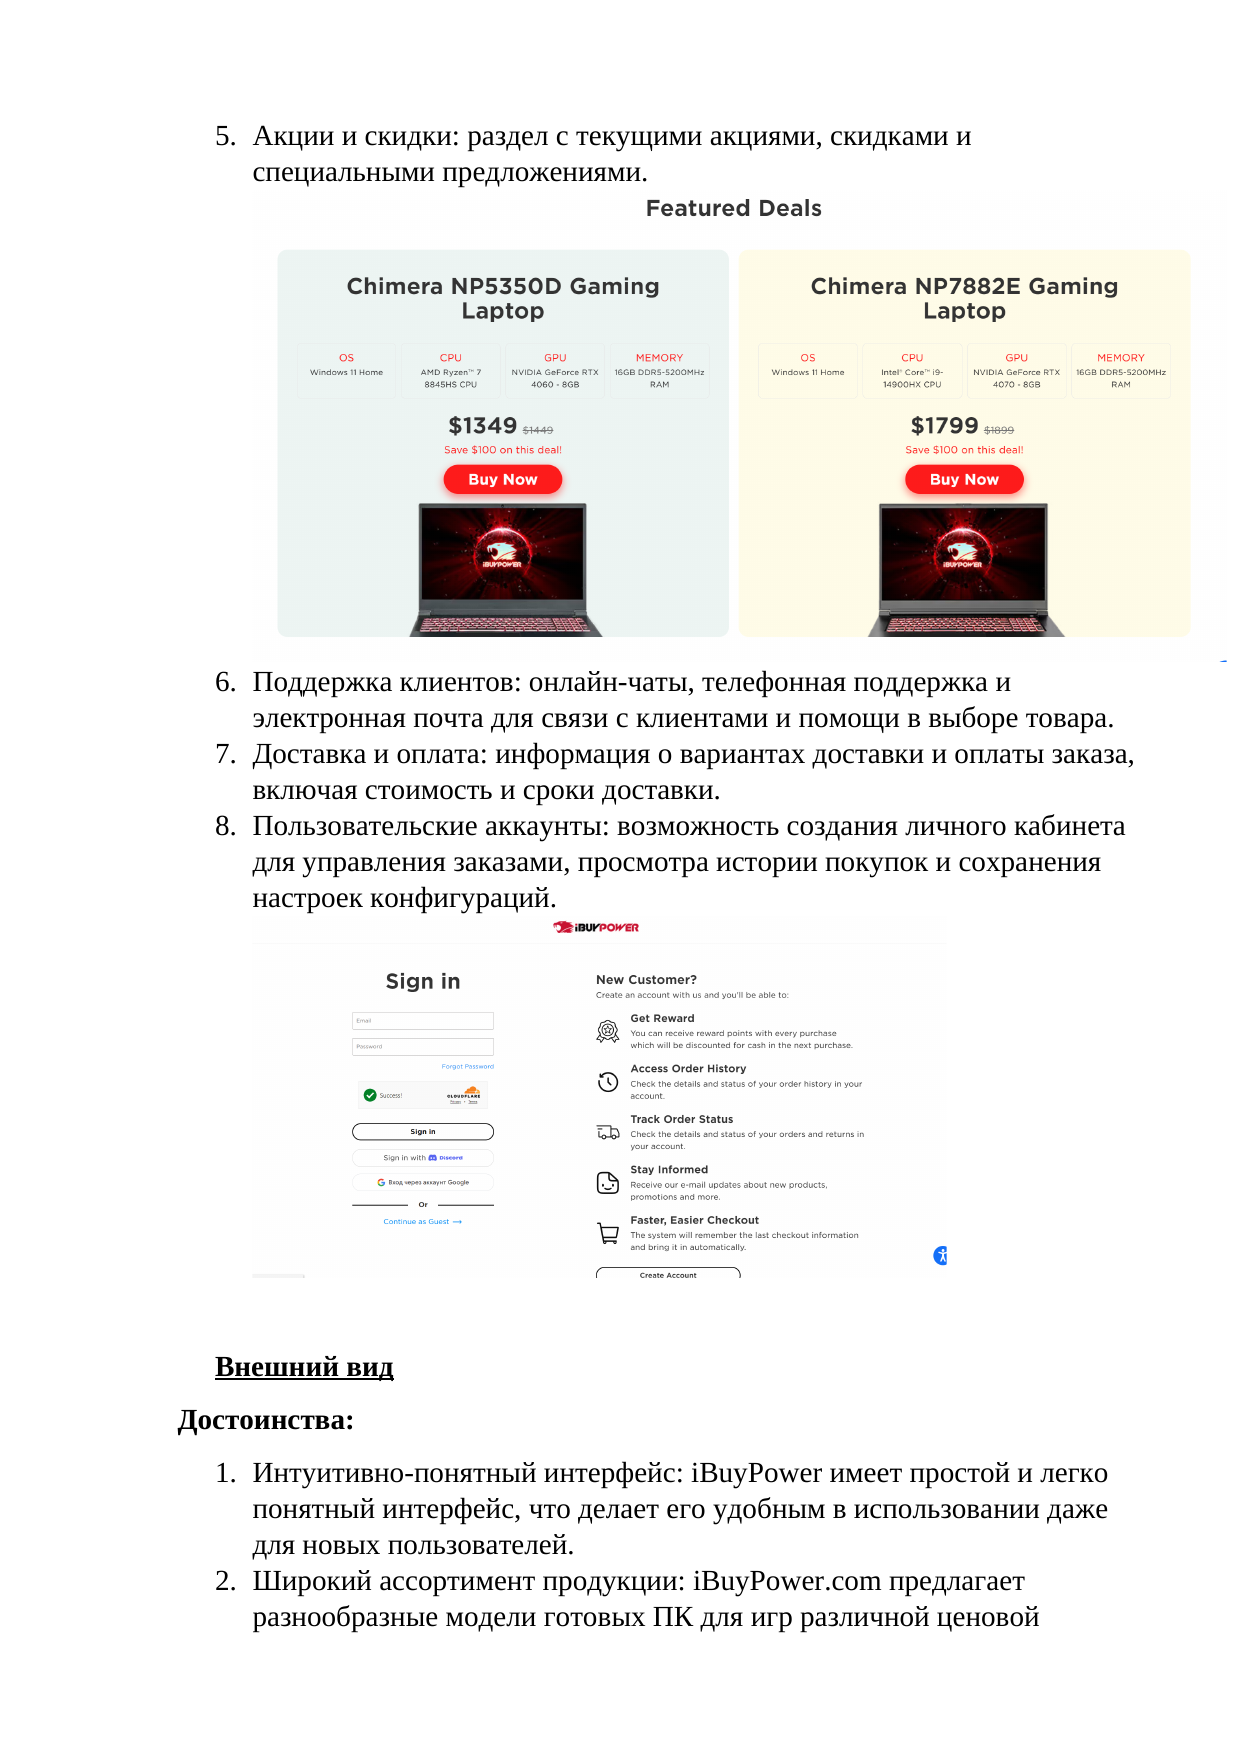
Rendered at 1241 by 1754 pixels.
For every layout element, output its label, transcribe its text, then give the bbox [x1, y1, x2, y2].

picture [252, 190, 1227, 662]
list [215, 1563, 1152, 1633]
list Интуитивно-понятный интерфейс: iBuyPower имеет простой и легко понятный интерфейс, что делает его удобным в использовании даже для новых пользователей. [215, 1455, 1152, 1561]
list Доставка и оплата: информация о вариантах доставки и оплаты заказа, включая стоимость и сроки доставки. [215, 736, 1152, 806]
picture [252, 916, 947, 1278]
list Поддержка клиентов: онлайн-чаты, телефонная поддержка и электронная почта для связи с клиентами и помощи в выборе товара. [215, 664, 1152, 733]
text Внешний вид [215, 1349, 1152, 1383]
list Акции и скидки: раздел с текущими акциями, скидками и специальными предложениями. [215, 118, 1152, 188]
list Пользовательские аккаунты: возможность создания личного кабинета для управления заказами, просмотра истории покупок и сохранения настроек конфигураций. [215, 808, 1152, 914]
text Достоинства: [177, 1402, 1152, 1436]
